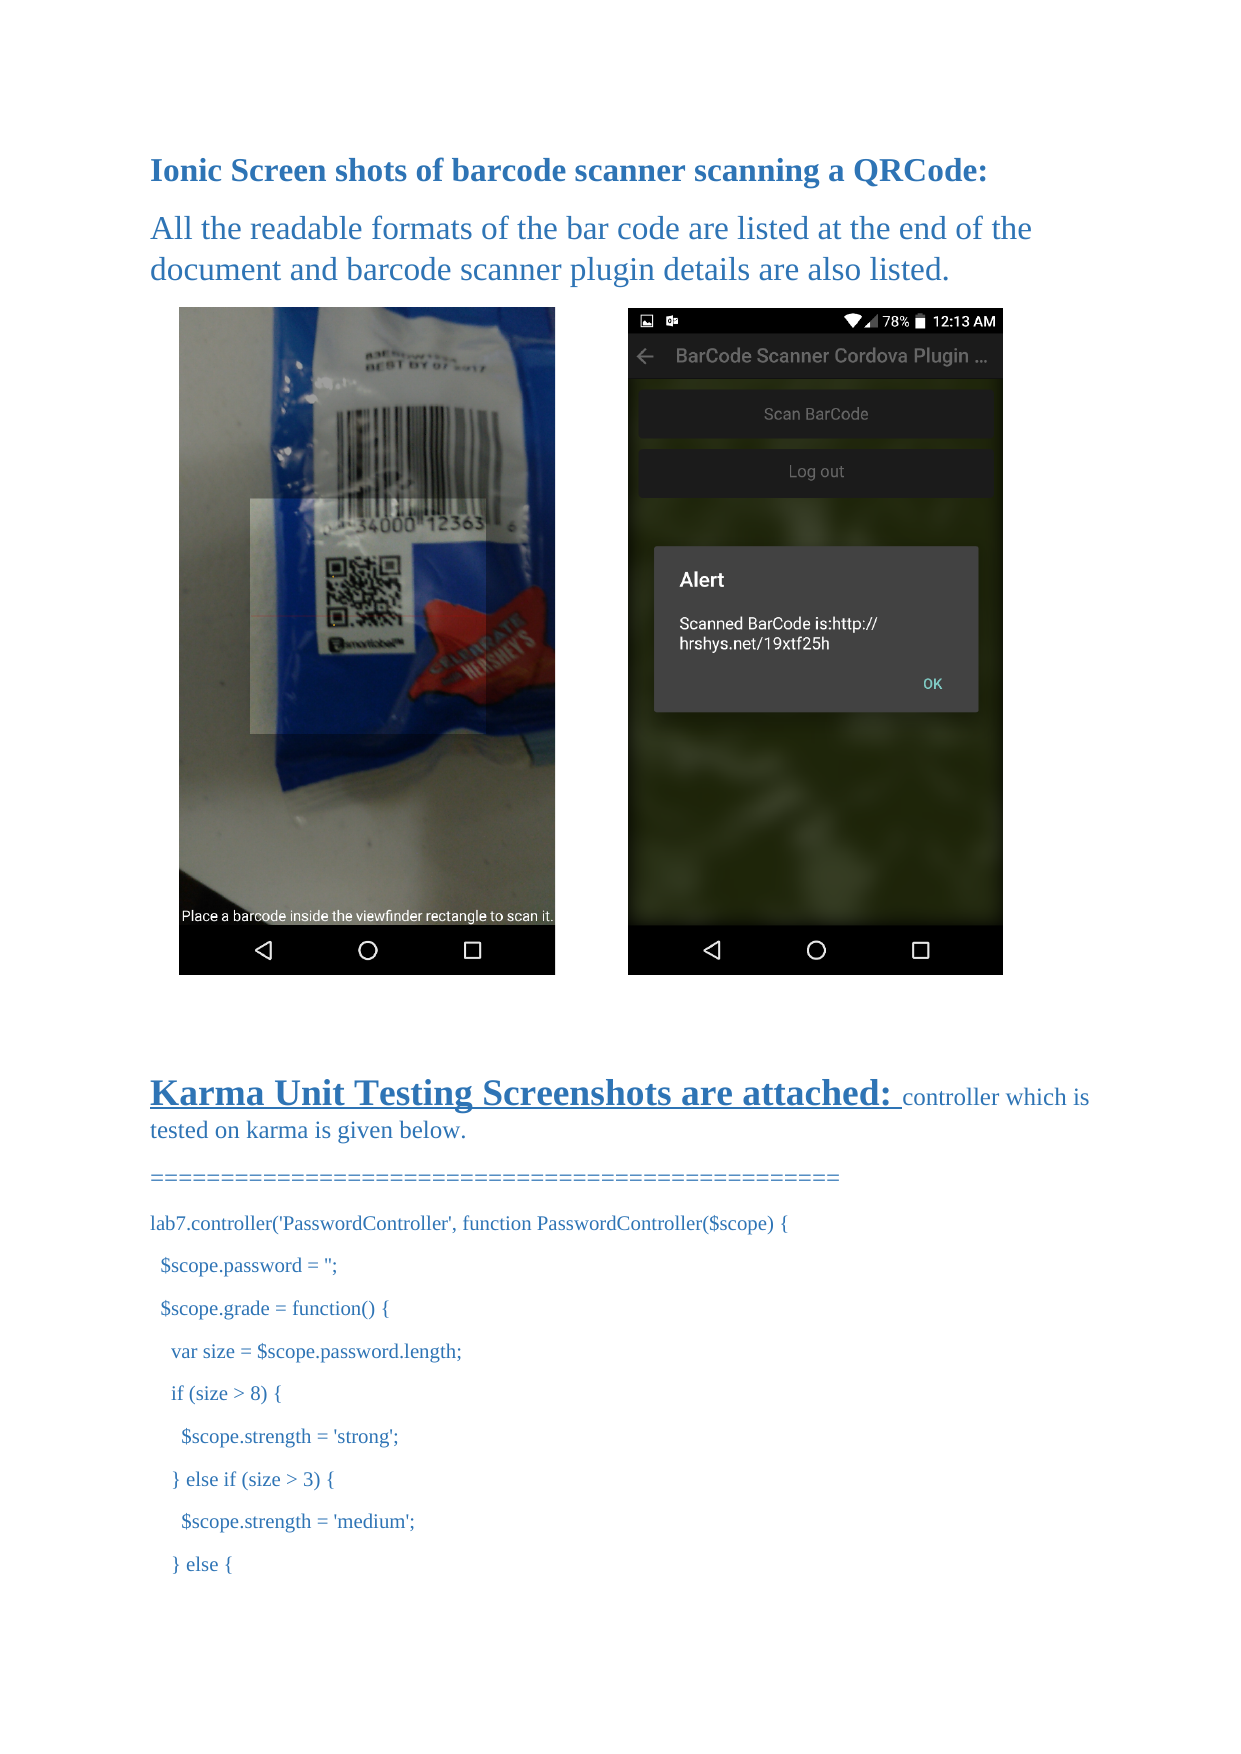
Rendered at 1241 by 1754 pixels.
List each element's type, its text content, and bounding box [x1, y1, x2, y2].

text Karma Unit Testing Screenshots are attached: controller which is tested on karma is given below. [150, 1070, 1090, 1144]
text if (size > 8) { [150, 1381, 1090, 1405]
text Ionic Screen shots of barcode scanner scanning a QRCode: [150, 150, 1090, 188]
text lab7.controller('PasswordController', function PasswordController($scope) { [150, 1211, 1090, 1235]
text } else { [150, 1552, 1090, 1576]
text var size = $scope.password.length; [150, 1339, 1090, 1363]
text } else if (size > 3) { [150, 1466, 1090, 1491]
text $scope.strength = 'medium'; [150, 1509, 1090, 1533]
text All the readable formats of the bar code are listed at the end of the document and barcode scanner plugin details are also listed. [150, 208, 1090, 288]
text $scope.strength = 'strong'; [150, 1424, 1090, 1448]
text ================================================= [150, 1163, 1090, 1192]
picture [179, 307, 556, 975]
picture [628, 308, 1003, 975]
text $scope.grade = function() { [150, 1296, 1090, 1320]
text $scope.password = ''; [150, 1253, 1090, 1277]
